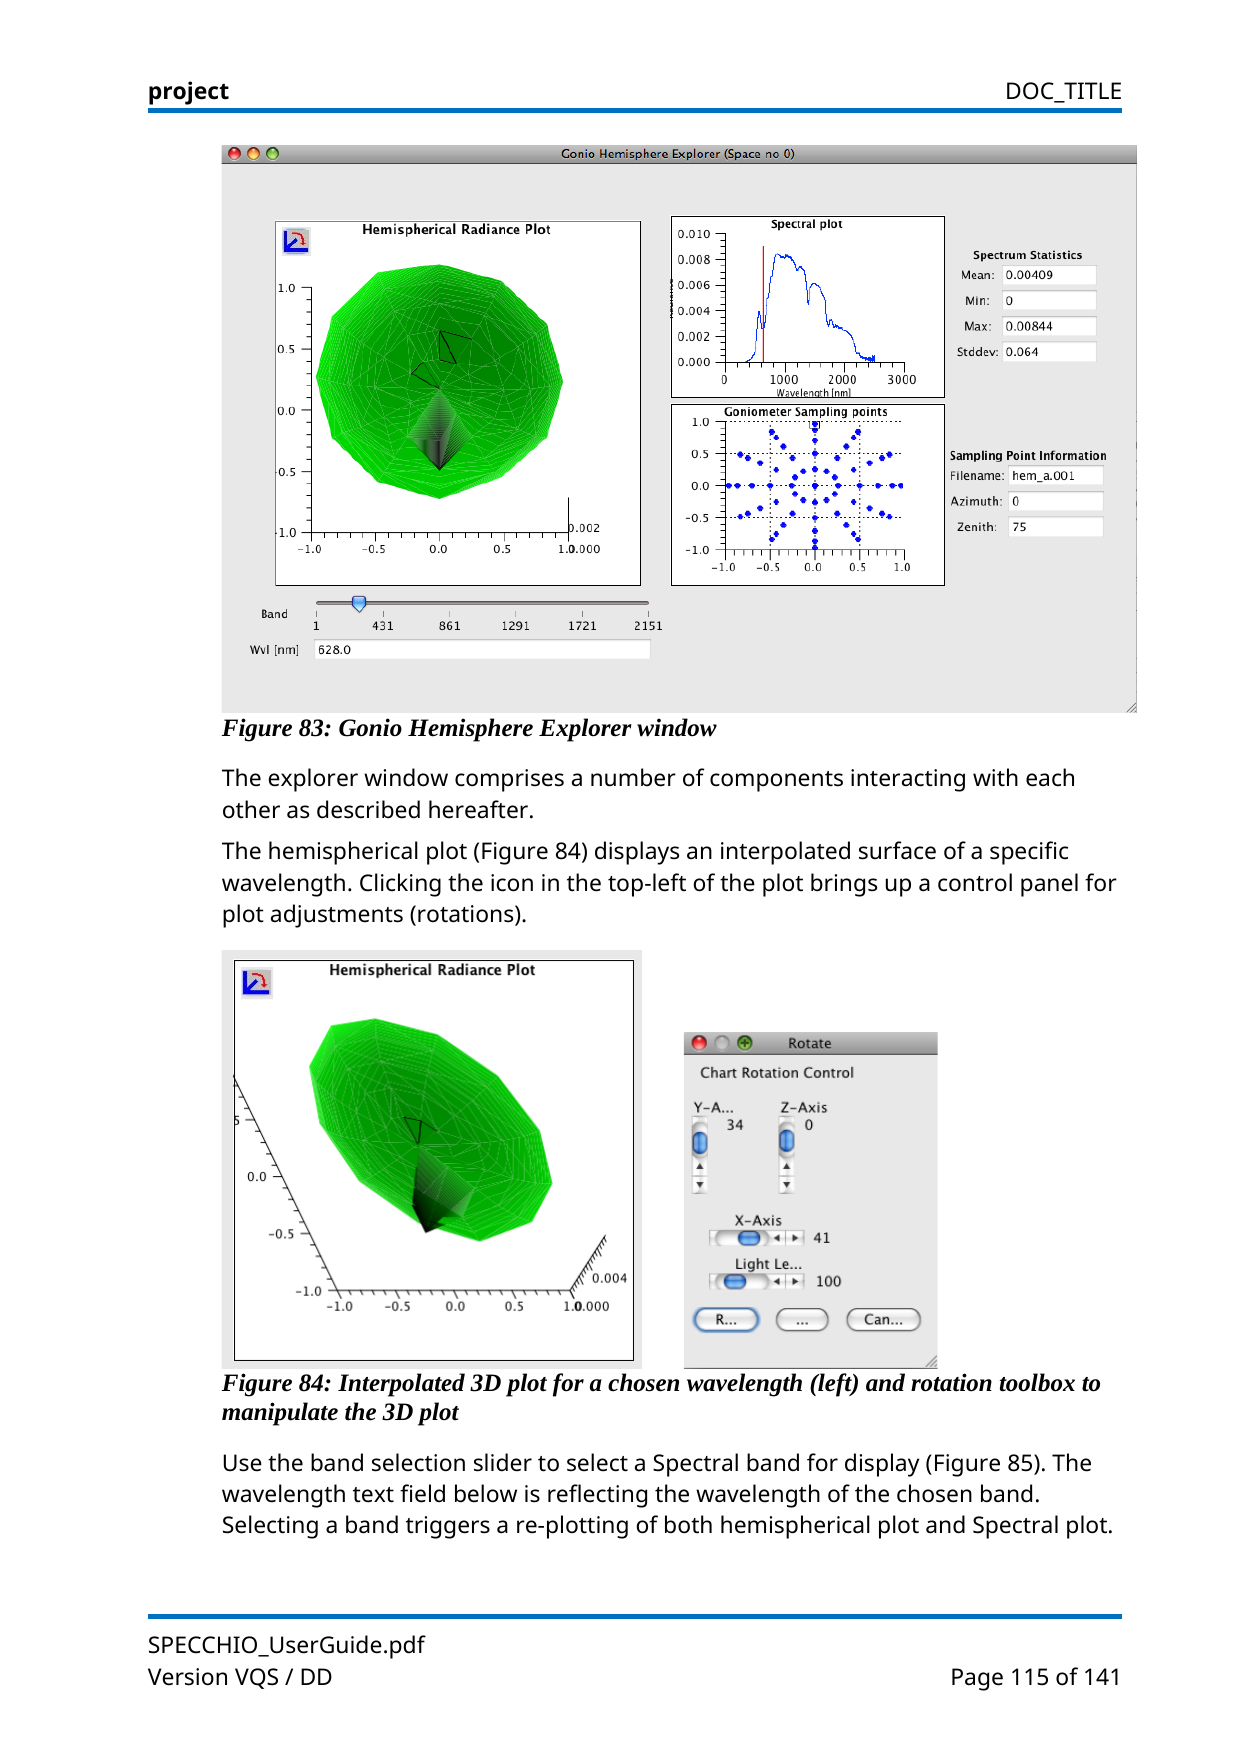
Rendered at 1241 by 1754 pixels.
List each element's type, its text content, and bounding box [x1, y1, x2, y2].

text The explorer window comprises a number of components interacting with each other as described hereafter. [222, 762, 1122, 825]
picture [221, 950, 643, 1369]
text Use the band selection slider to select a Spectral band for display (Figure 85). The wavelength text field below is reflecting the wavelength of the chosen band. Selecting a band triggers a re-plotting of both hemispherical plot and Spectral plot. [222, 1446, 1122, 1540]
picture [683, 1032, 938, 1369]
text Figure 84: Interpolated 3D plot for a chosen wavelength (left) and rotation toolbox to manipulate the 3D plot [222, 1368, 1122, 1426]
text The hemispherical plot (Figure 84) displays an interpolated surface of a specific wavelength. Clicking the icon in the top-left of the plot brings up a control panel for plot adjustments (rotations). [222, 835, 1122, 929]
text Figure 83: Gonio Hemisphere Explorer window [222, 713, 1122, 742]
picture [221, 145, 1137, 713]
